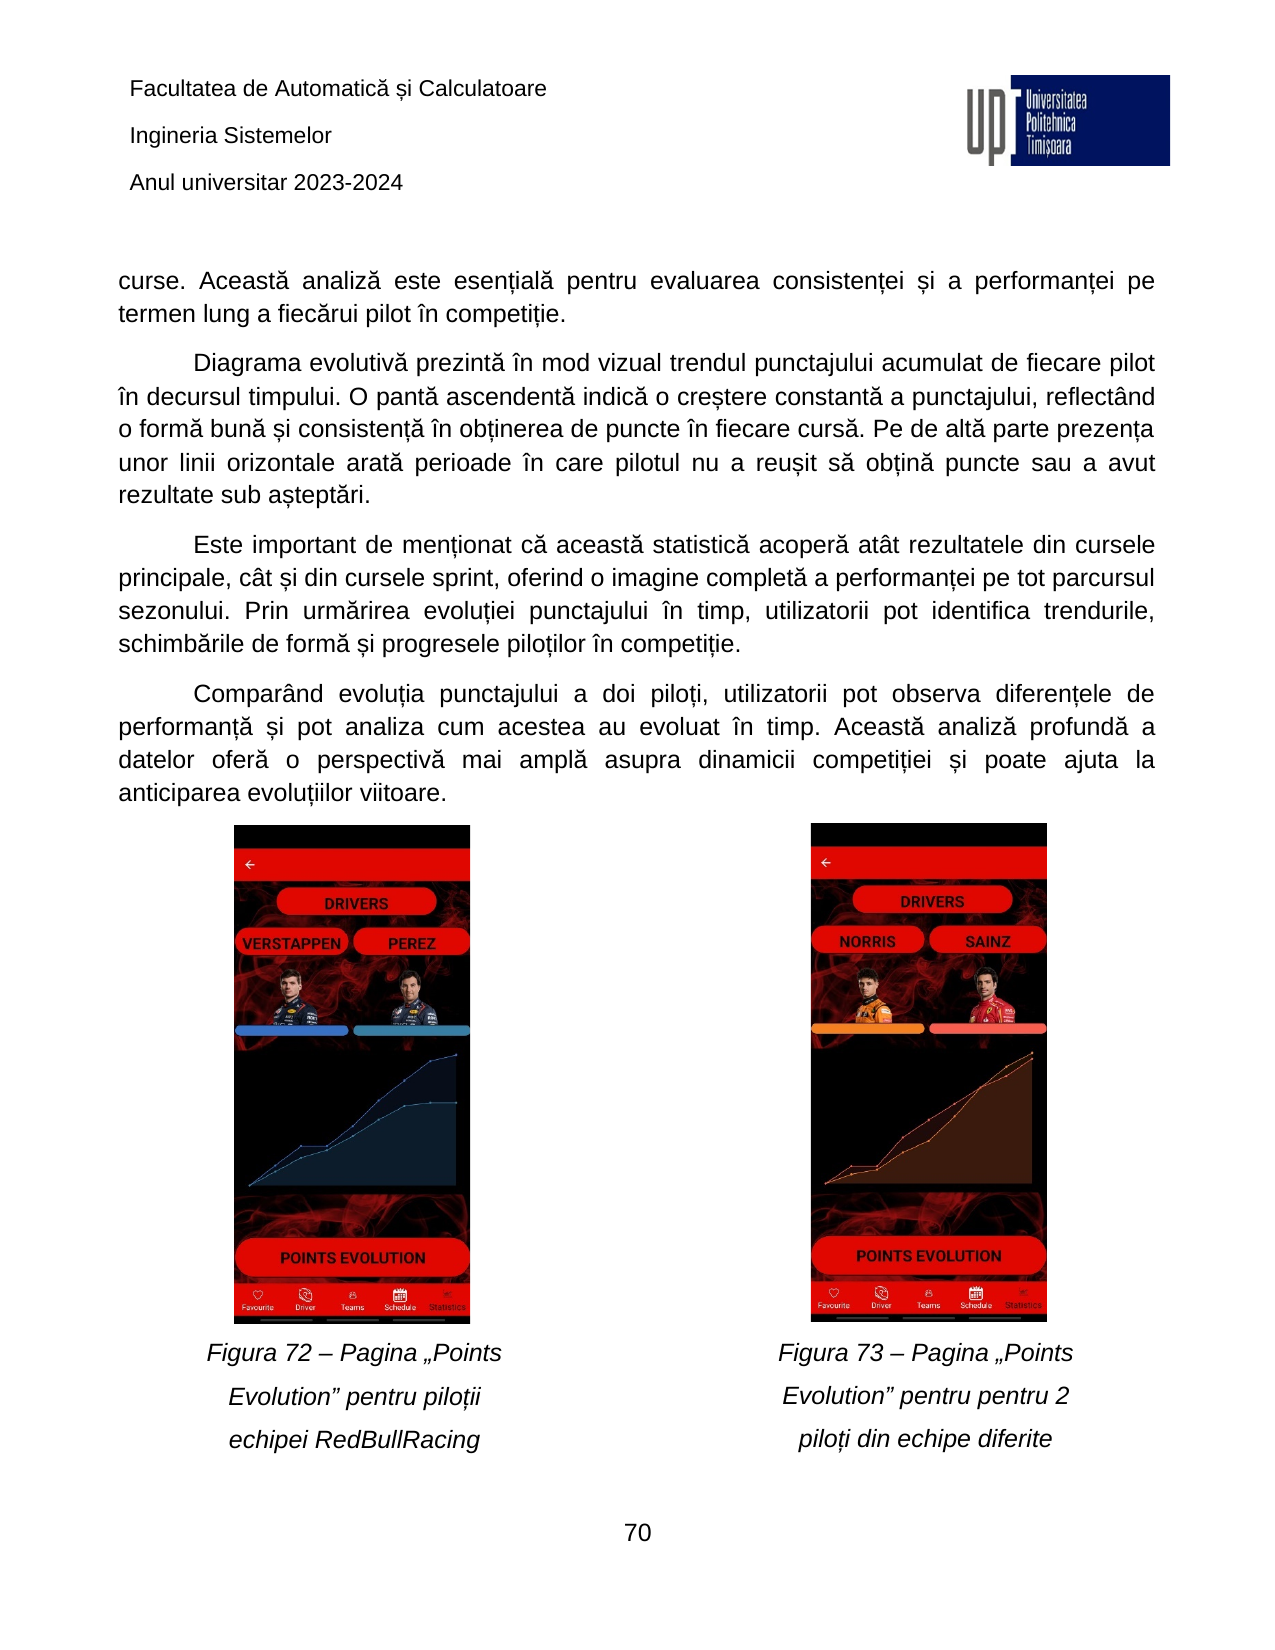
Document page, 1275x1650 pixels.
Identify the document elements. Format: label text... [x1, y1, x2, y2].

picture [967, 75, 1171, 166]
picture [810, 823, 1047, 1322]
text Diagrama evolutivă prezintă în mod vizual trendul punctajului acumulat de fiecare pilot în decursul timpului. O pantă ascendentă indică o creștere constantă a punctajului, reflectând o formă bună și consistență în obținerea de puncte în fiecare cursă. Pe de altă parte prezența unor linii orizontale arată perioade în care pilotul nu a reușit să obțină puncte sau a avut rezultate sub așteptări. [118, 348, 1157, 509]
text Comparând evoluția punctajului a doi piloți, utilizatorii pot observa diferențele de performanță și pot analiza cum acestea au evoluat în timp. Această analiză profundă a datelor oferă o perspectivă mai amplă asupra dinamicii competiției și poate ajuta la anticiparea evoluțiilor viitoare. [118, 679, 1157, 807]
picture [234, 825, 471, 1324]
text Este important de menționat că această statistică acoperă atât rezultatele din cursele principale, cât și din cursele sprint, oferind o imagine completă a performanței pe tot parcursul sezonului. Prin urmărirea evoluției punctajului în timp, utilizatorii pot identifica trendurile, schimbările de formă și progresele piloților în competiție. [118, 530, 1157, 658]
